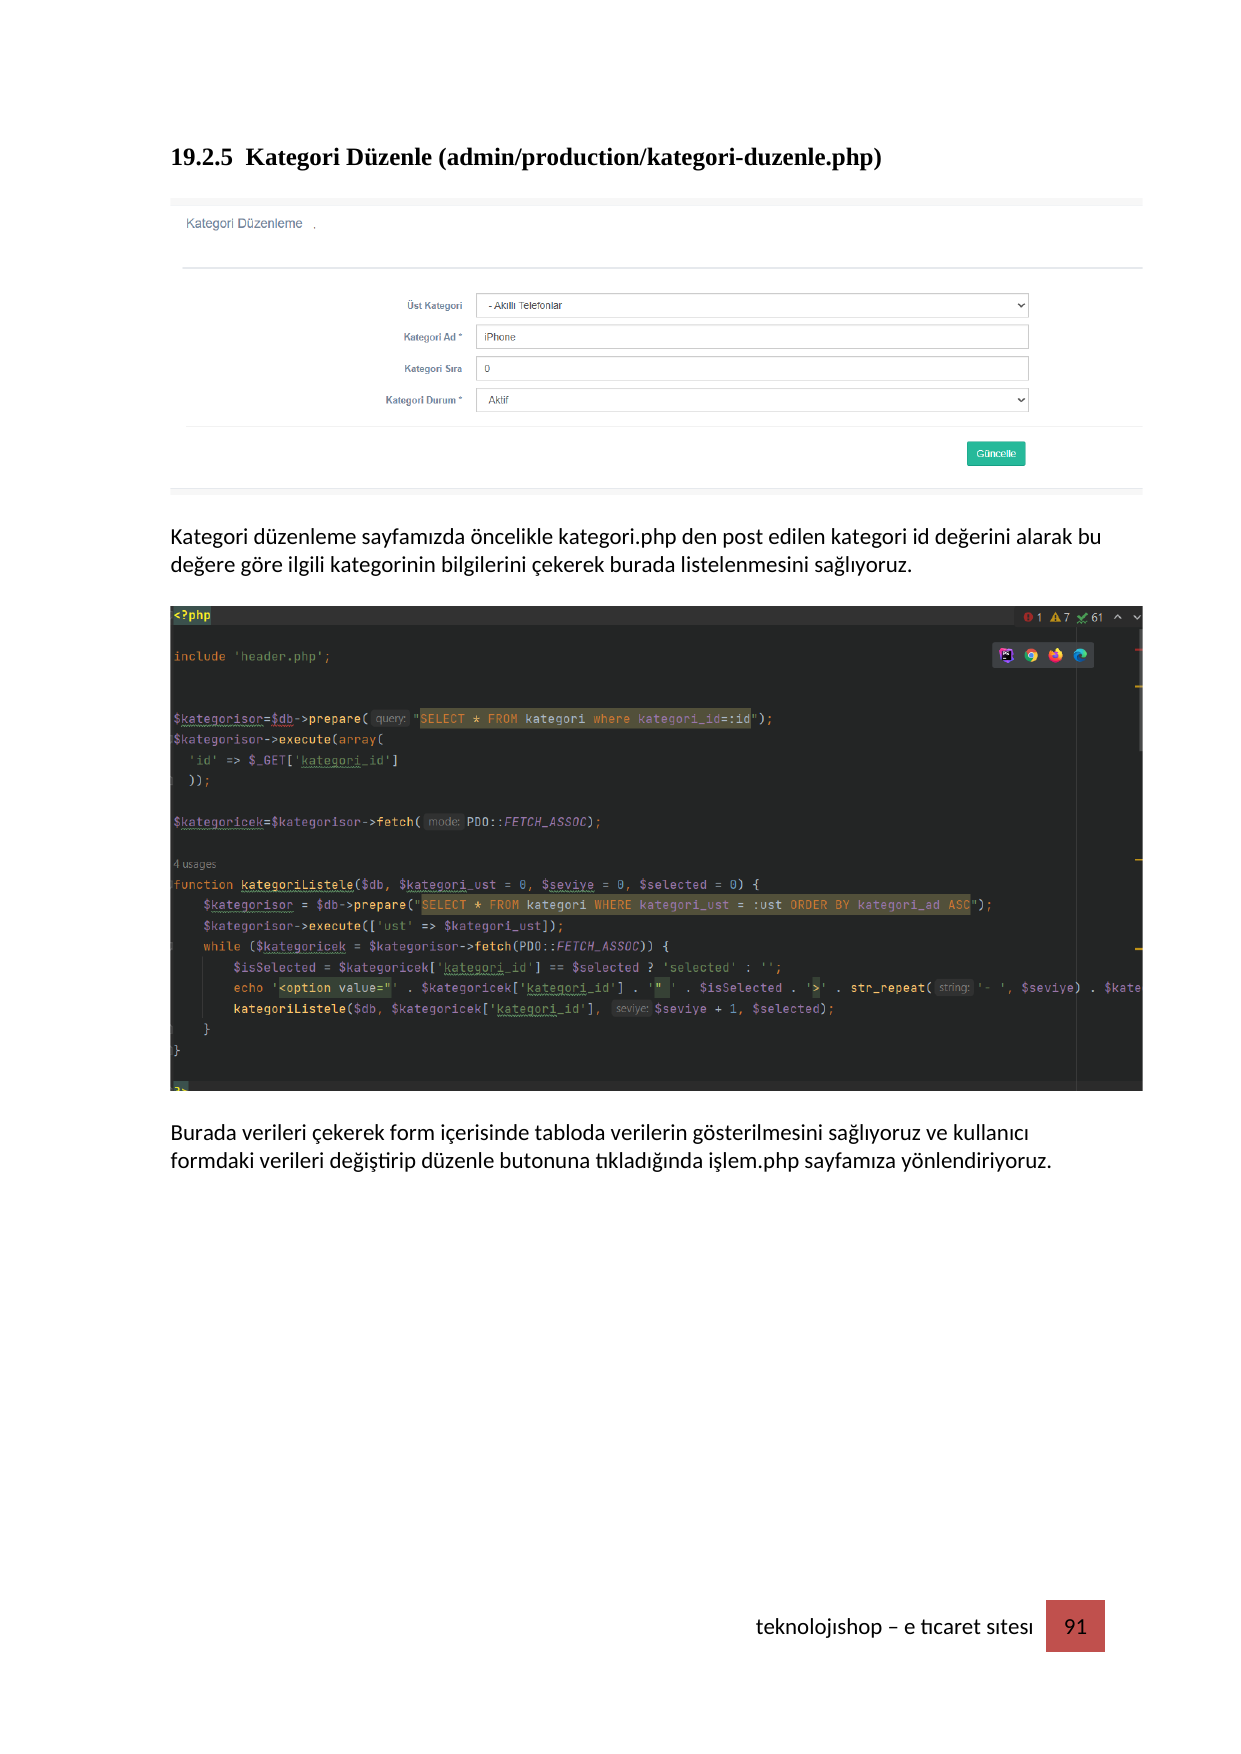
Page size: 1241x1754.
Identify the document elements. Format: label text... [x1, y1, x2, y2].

text Burada verileri çekerek form içerisinde tabloda verilerin gösterilmesini sağlıyoruz ve kullanıcı formdaki verileri değiştirip düzenle butonuna tıkladığında işlem.php sayfamıza yönlendiriyoruz. [170, 1118, 1105, 1174]
text Kategori düzenleme sayfamızda öncelikle kategori.php den post edilen kategori id değerini alarak bu değere göre ilgili kategorinin bilgilerini çekerek burada listelenmesini sağlıyoruz. [170, 522, 1105, 578]
picture [170, 606, 1143, 1091]
picture [170, 198, 1143, 495]
subtitle Kategori Düzenle (admin/production/kategori-duzenle.php) [170, 142, 1105, 170]
